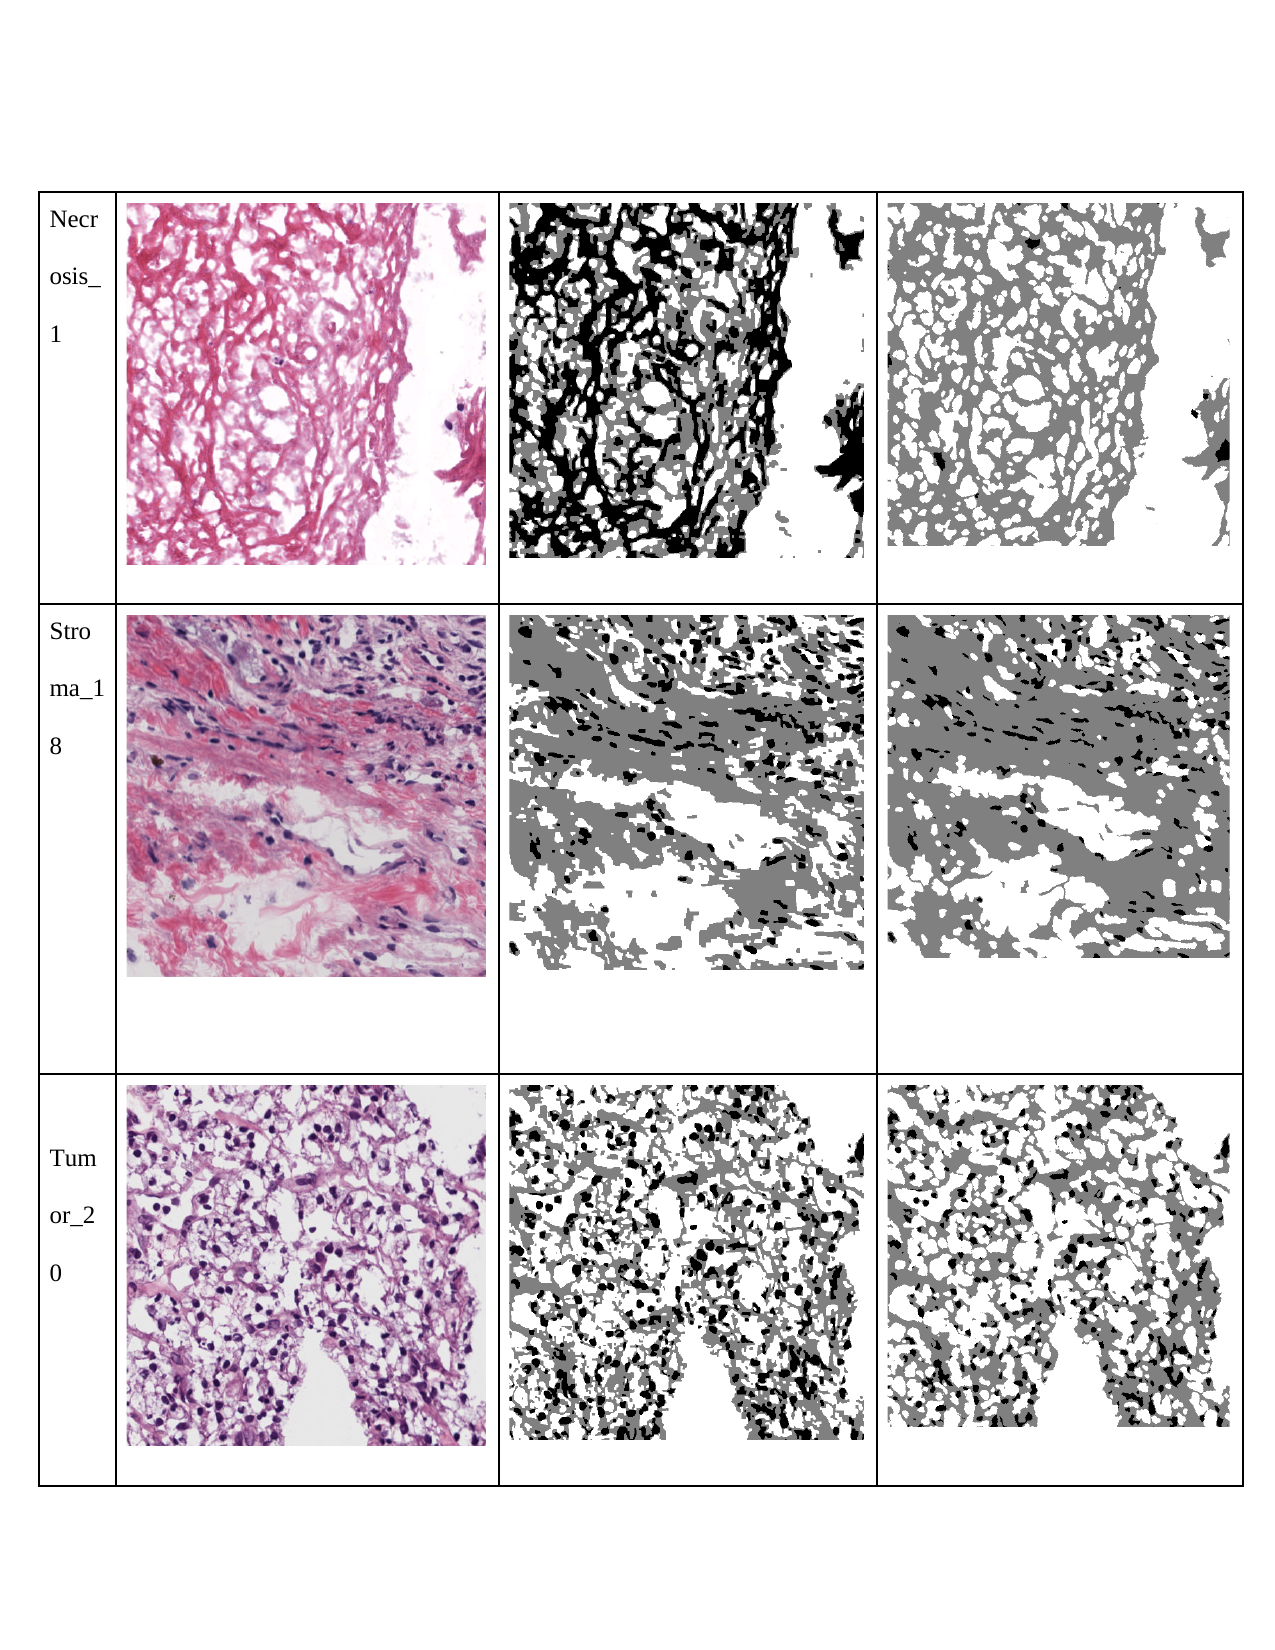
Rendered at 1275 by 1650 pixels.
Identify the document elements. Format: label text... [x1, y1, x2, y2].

table_cell [878, 605, 1242, 1073]
picture [126, 1085, 486, 1446]
picture [509, 1085, 864, 1440]
table_cell [500, 1075, 876, 1485]
picture [126, 203, 486, 565]
picture [887, 615, 1230, 958]
table_cell Necrosis_1 [40, 193, 115, 603]
picture [887, 1085, 1230, 1427]
table_cell [117, 605, 498, 1073]
table_cell Stroma_18 [40, 605, 115, 1073]
table_cell [117, 193, 498, 603]
table_cell [878, 193, 1242, 603]
table_cell [878, 1075, 1242, 1485]
table_cell [500, 605, 876, 1073]
picture [887, 203, 1230, 546]
table_cell Tumor_20 [40, 1075, 115, 1485]
picture [509, 615, 864, 970]
table_cell [117, 1075, 498, 1485]
table_cell [500, 193, 876, 603]
picture [126, 615, 486, 977]
picture [509, 203, 864, 558]
